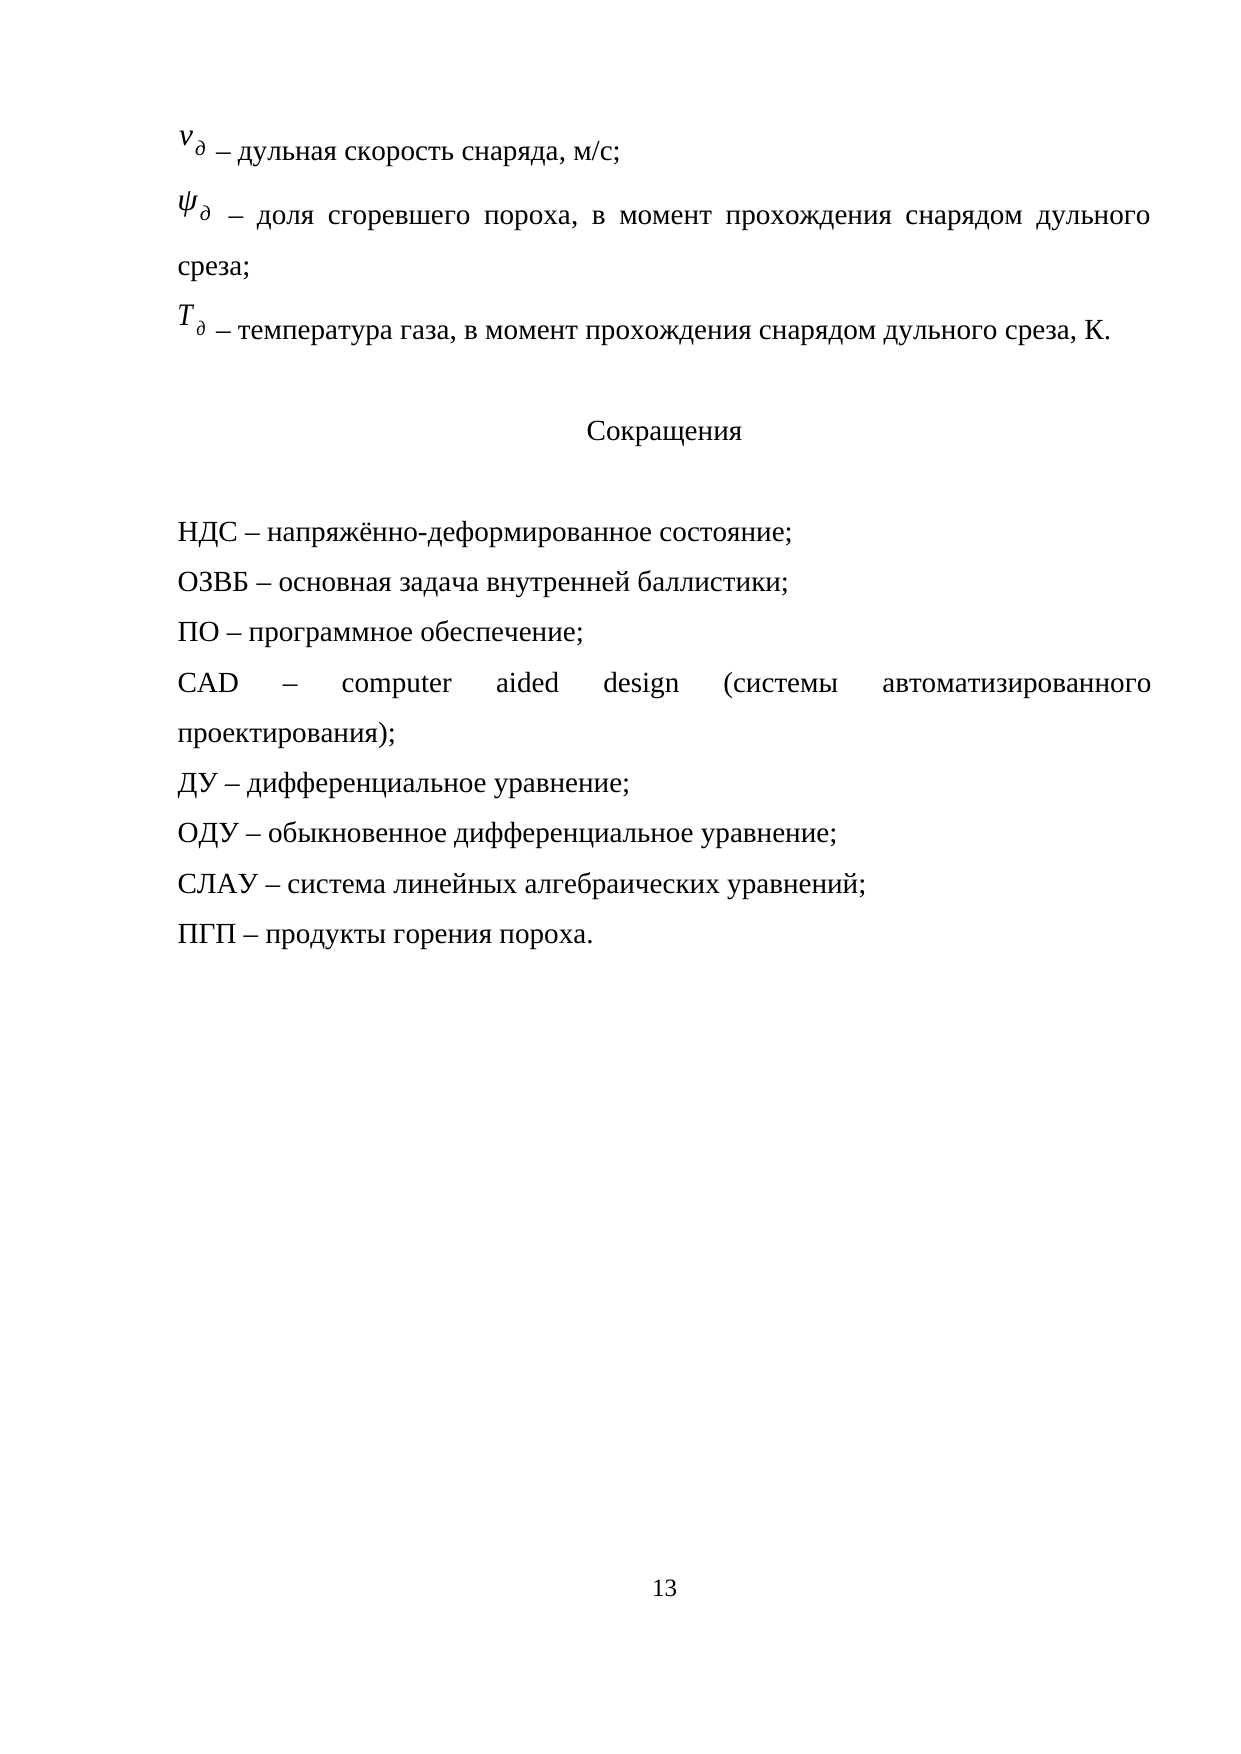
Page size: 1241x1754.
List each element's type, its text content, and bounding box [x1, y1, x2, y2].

text – температура газа, в момент прохождения снарядом дульного среза, К. [177, 298, 1152, 346]
text СЛАУ – система линейных алгебраических уравнений; [177, 866, 1152, 899]
text ОДУ – обыкновенное дифференциальное уравнение; [177, 816, 1152, 849]
text ДУ – дифференциальное уравнение; [177, 765, 1152, 799]
text – дульная скорость снаряда, м/с; [177, 118, 1152, 166]
text ПО – программное обеспечение; [177, 614, 1152, 648]
text НДС – напряжённо-деформированное состояние; [177, 514, 1152, 547]
text ПГП – продукты горения пороха. [177, 916, 1152, 950]
text ОЗВБ – основная задача внутренней баллистики; [177, 564, 1152, 598]
text Сокращения [177, 413, 1152, 447]
text – доля сгоревшего пороха, в момент прохождения снарядом дульного среза; [177, 183, 1152, 281]
text CAD – computer aided design (системы автоматизированного проектирования); [177, 665, 1152, 748]
